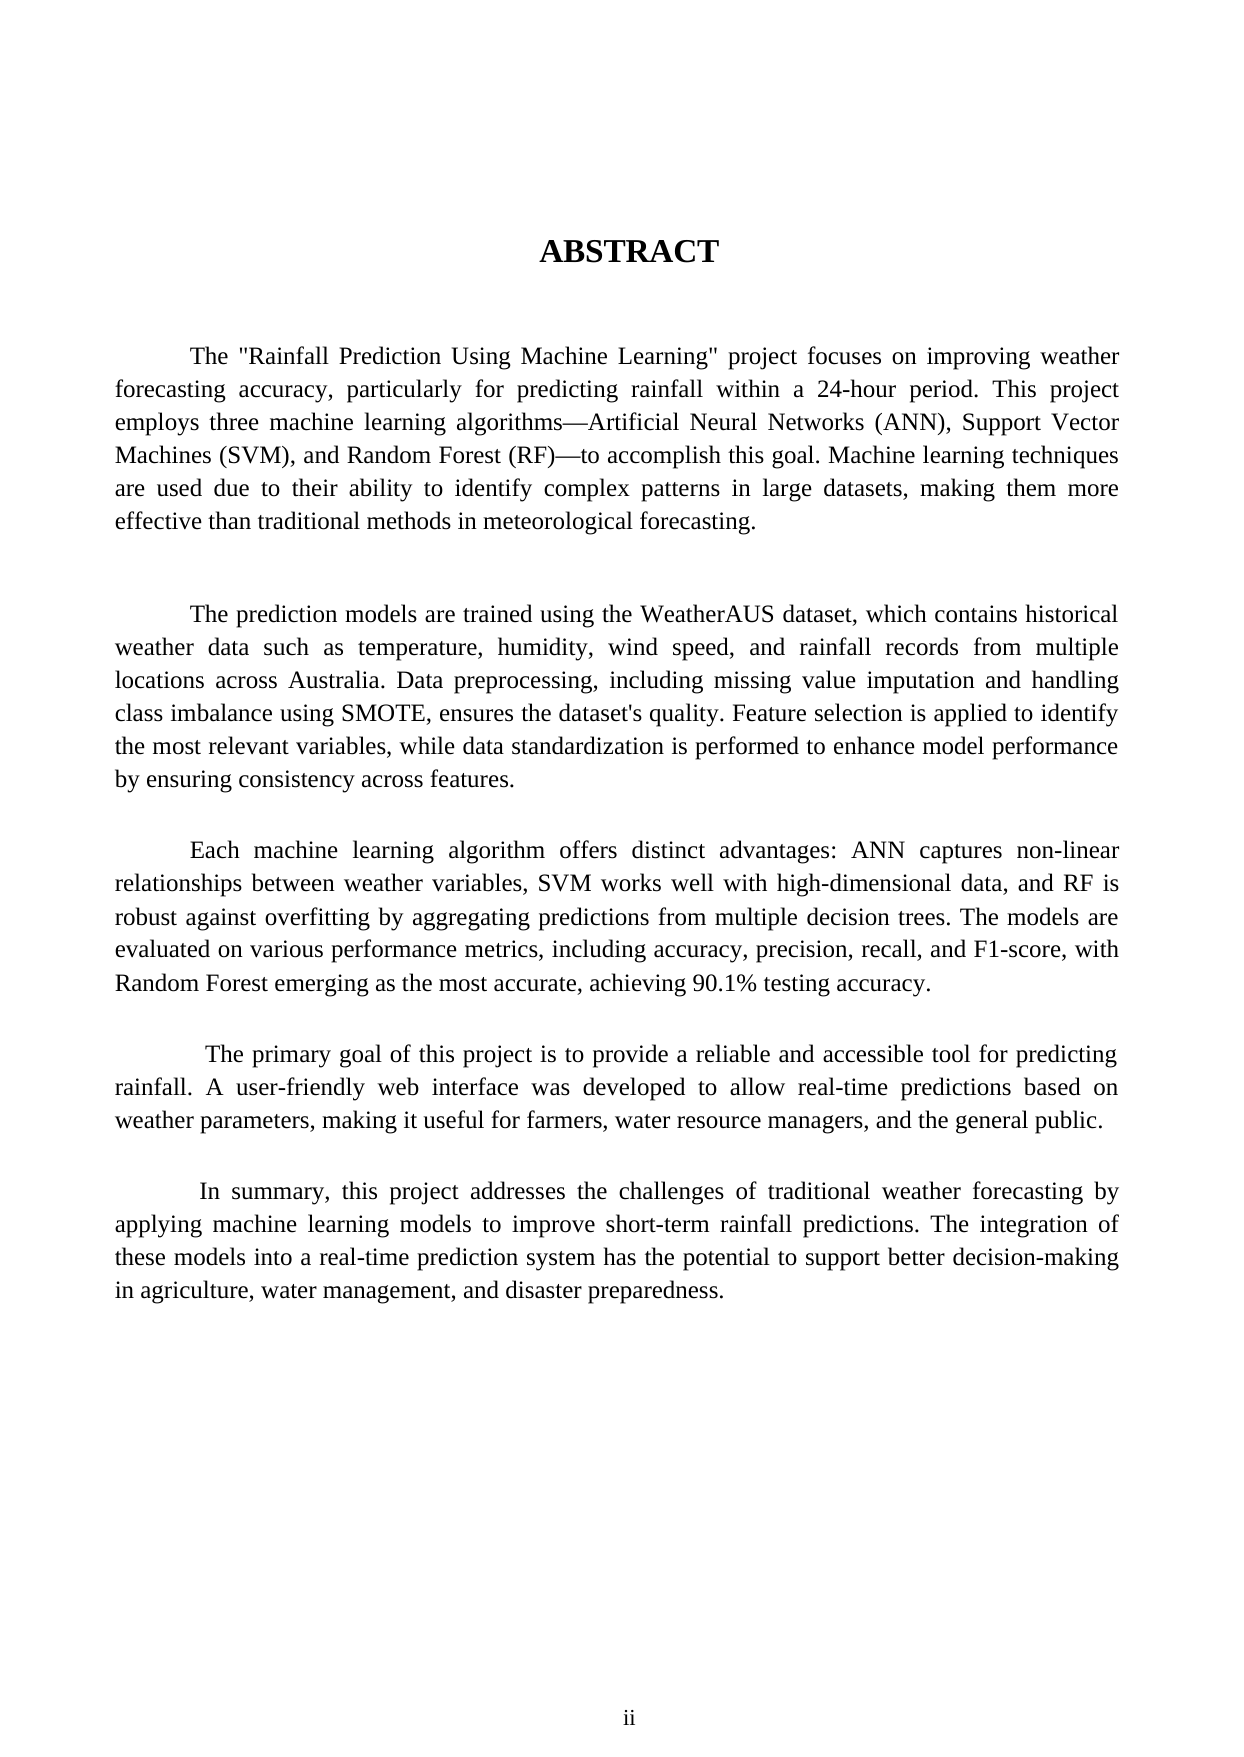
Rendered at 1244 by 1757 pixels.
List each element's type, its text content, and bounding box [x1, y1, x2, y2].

text The prediction models are trained using the WeatherAUS dataset, which contains historical weather data such as temperature, humidity, wind speed, and rainfall records from multiple locations across Australia. Data preprocessing, including missing value imputation and handling class imbalance using SMOTE, ensures the dataset's quality. Feature selection is applied to identify the most relevant variables, while data standardization is performed to enhance model performance by ensuring consistency across features. [114, 599, 1120, 793]
text The primary goal of this project is to provide a reliable and accessible tool for predicting rainfall. A user-friendly web interface was developed to allow real-time predictions based on weather parameters, making it useful for farmers, water resource managers, and the general public. [114, 1039, 1120, 1133]
text ABSTRACT [114, 231, 1144, 269]
text In summary, this project addresses the challenges of traditional weather forecasting by applying machine learning models to improve short-term rainfall predictions. The integration of these models into a real-time prediction system has the potential to support better decision-making in agriculture, water management, and disaster preparedness. [114, 1176, 1120, 1303]
text Each machine learning algorithm offers distinct advantages: ANN captures non-linear relationships between weather variables, SVM works well with high-dimensional data, and RF is robust against overfitting by aggregating predictions from multiple decision trees. The models are evaluated on various performance metrics, including accuracy, precision, recall, and F1-score, with Random Forest emerging as the most accurate, achieving 90.1% testing accuracy. [114, 836, 1120, 996]
text The "Rainfall Prediction Using Machine Learning" project focuses on improving weather forecasting accuracy, particularly for predicting rainfall within a 24-hour period. This project employs three machine learning algorithms—Artificial Neural Networks (ANN), Support Vector Machines (SVM), and Random Forest (RF)—to accomplish this goal. Machine learning techniques are used due to their ability to identify complex patterns in large datasets, making them more effective than traditional methods in meteorological forecasting. [114, 341, 1120, 534]
